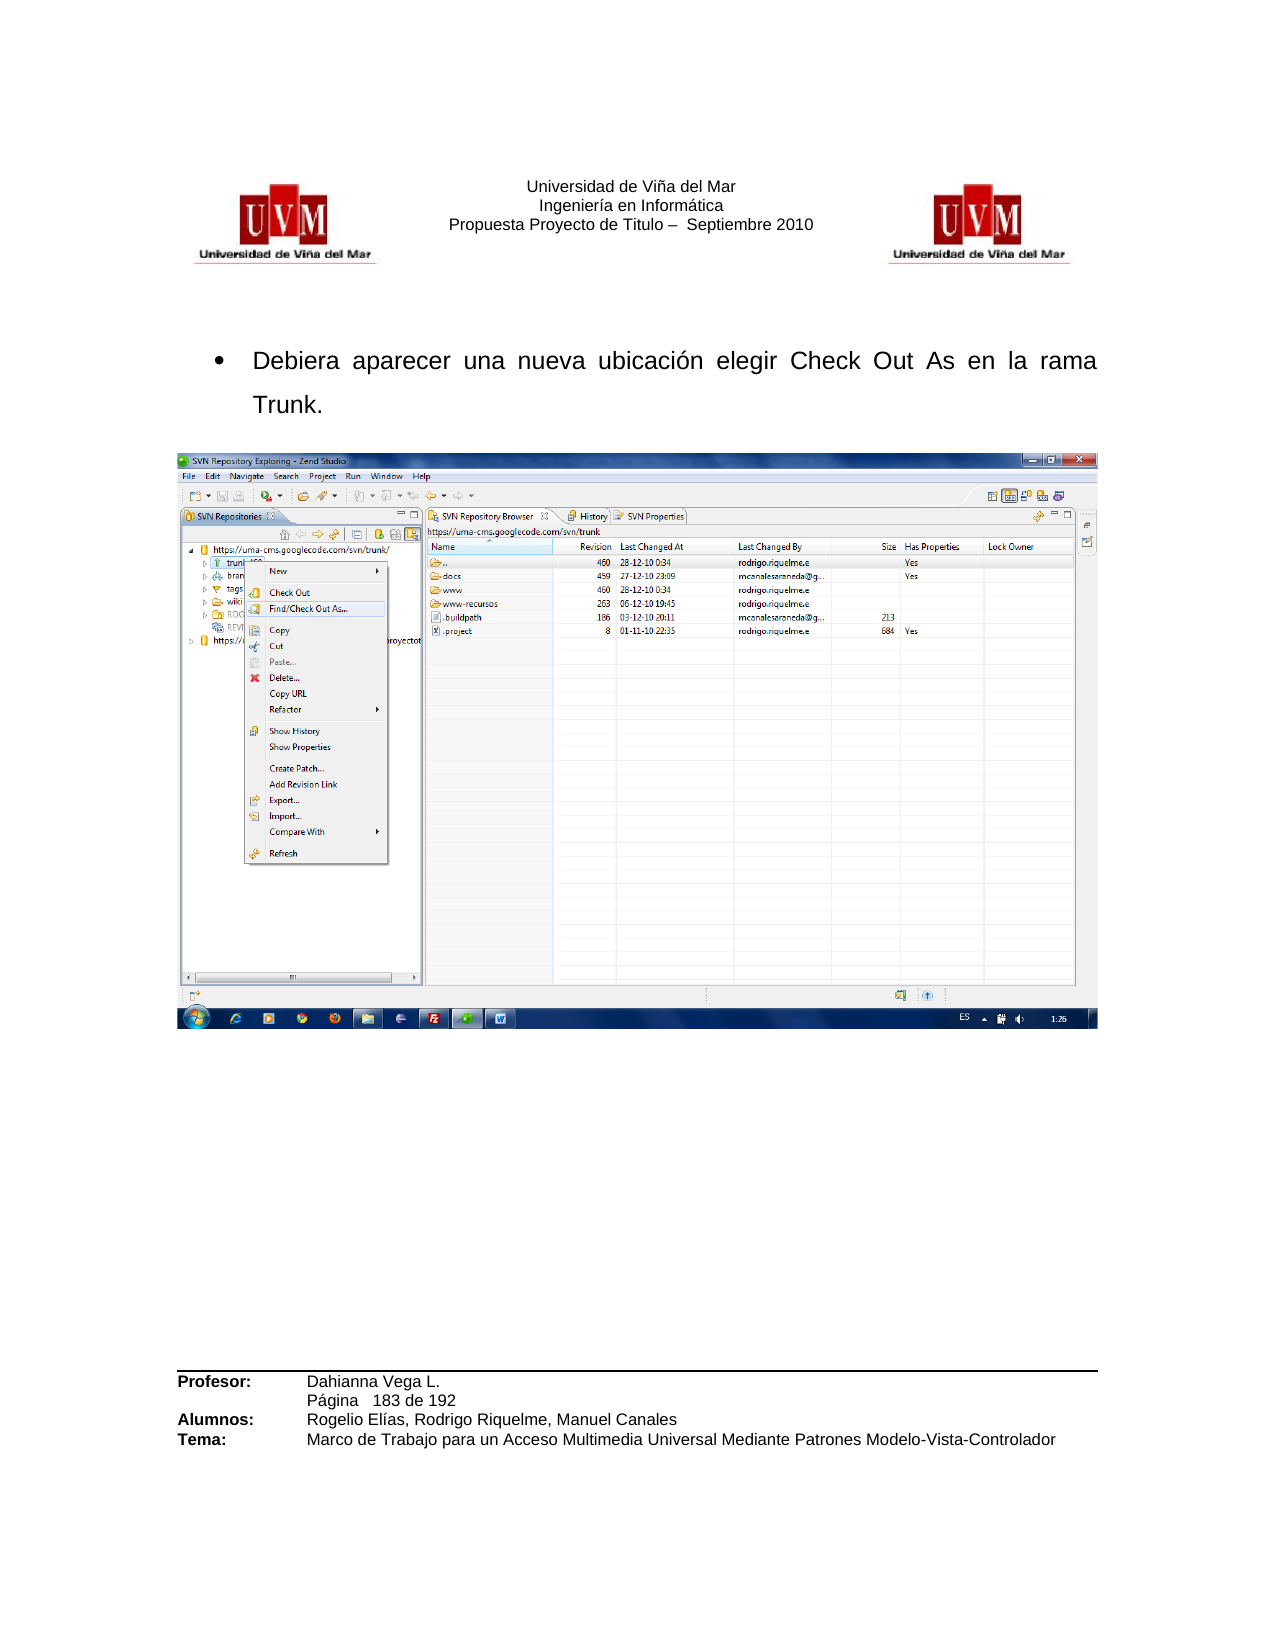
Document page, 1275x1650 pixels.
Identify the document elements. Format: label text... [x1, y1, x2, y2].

list Debiera aparecer una nueva ubicación elegir Check Out As en la rama Trunk. [215, 346, 1098, 418]
picture [177, 176, 390, 267]
picture [871, 176, 1084, 267]
picture [177, 453, 1098, 1029]
